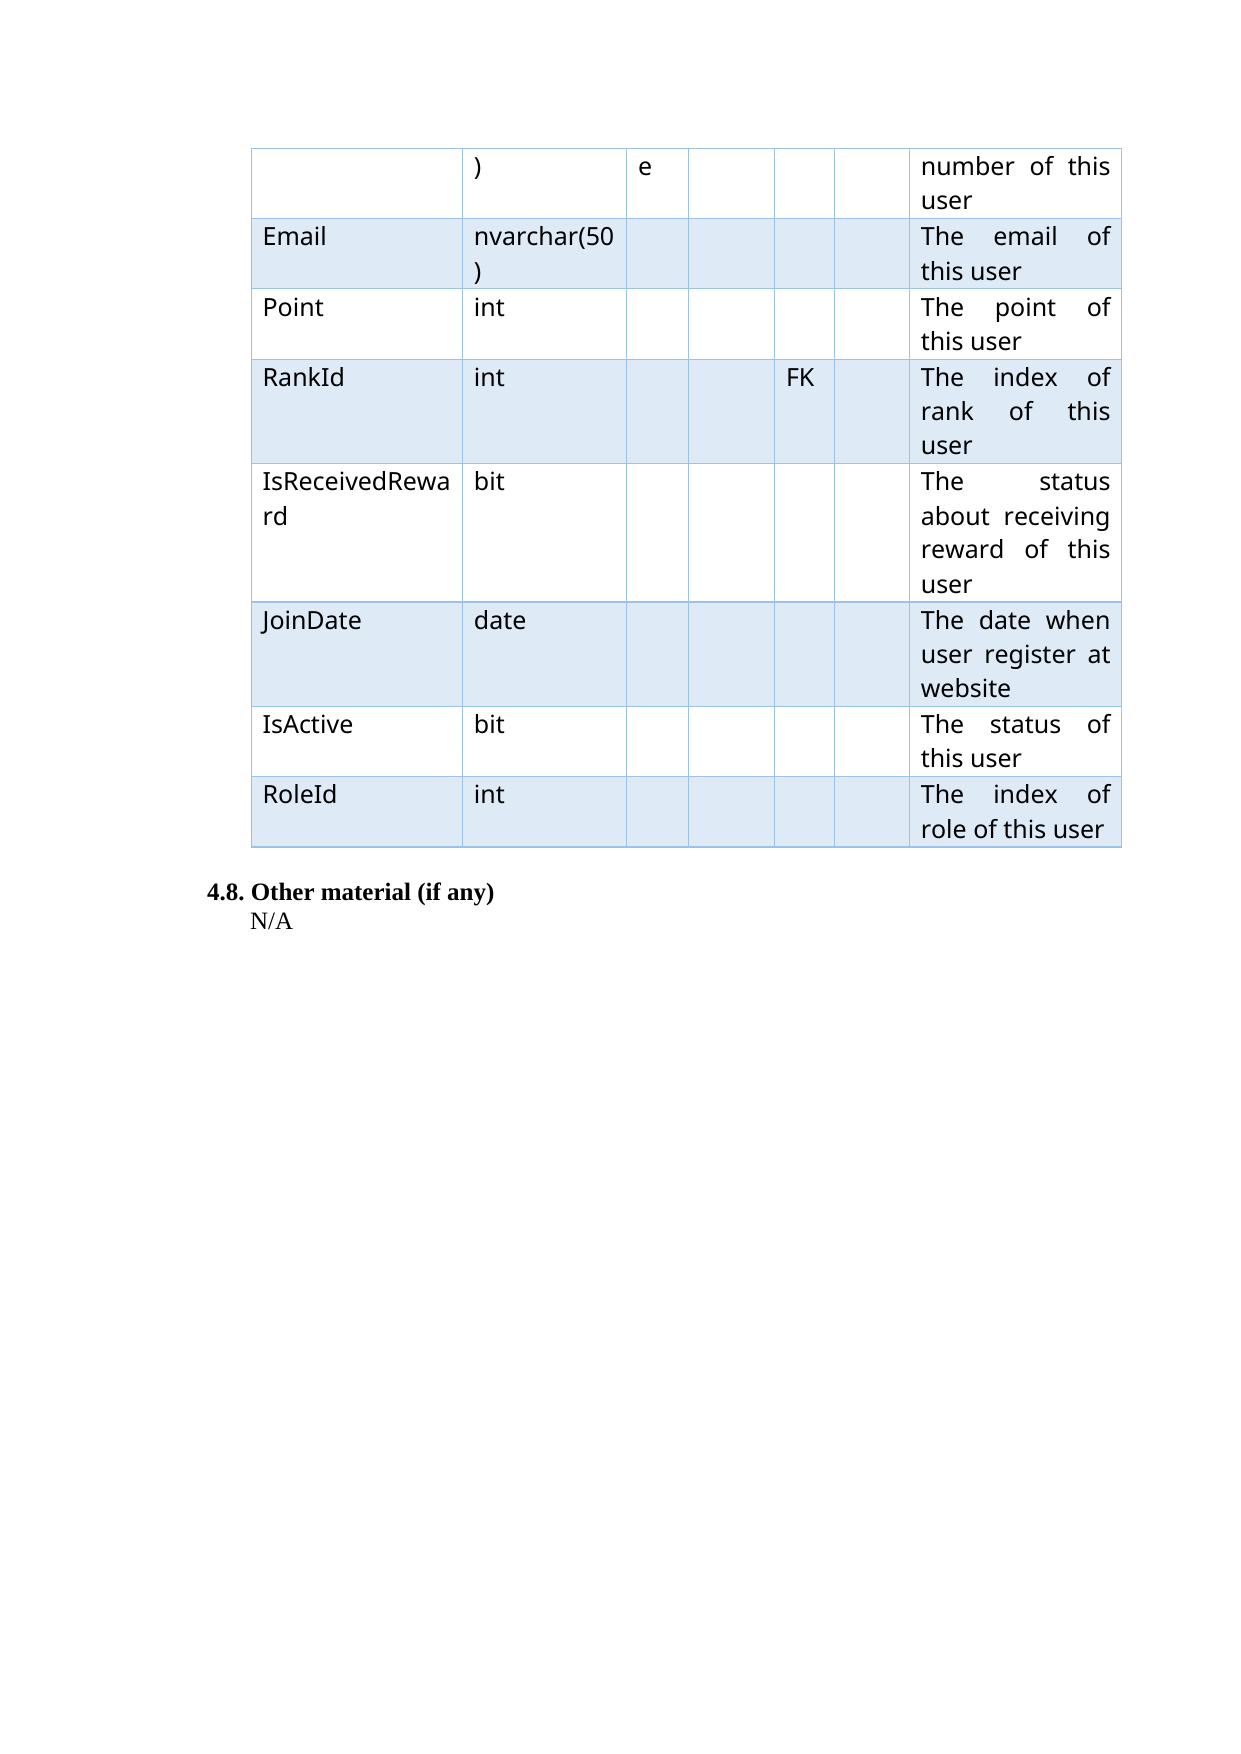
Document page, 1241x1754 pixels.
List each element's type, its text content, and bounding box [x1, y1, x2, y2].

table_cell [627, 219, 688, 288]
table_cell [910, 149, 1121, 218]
text N/A [250, 906, 1122, 934]
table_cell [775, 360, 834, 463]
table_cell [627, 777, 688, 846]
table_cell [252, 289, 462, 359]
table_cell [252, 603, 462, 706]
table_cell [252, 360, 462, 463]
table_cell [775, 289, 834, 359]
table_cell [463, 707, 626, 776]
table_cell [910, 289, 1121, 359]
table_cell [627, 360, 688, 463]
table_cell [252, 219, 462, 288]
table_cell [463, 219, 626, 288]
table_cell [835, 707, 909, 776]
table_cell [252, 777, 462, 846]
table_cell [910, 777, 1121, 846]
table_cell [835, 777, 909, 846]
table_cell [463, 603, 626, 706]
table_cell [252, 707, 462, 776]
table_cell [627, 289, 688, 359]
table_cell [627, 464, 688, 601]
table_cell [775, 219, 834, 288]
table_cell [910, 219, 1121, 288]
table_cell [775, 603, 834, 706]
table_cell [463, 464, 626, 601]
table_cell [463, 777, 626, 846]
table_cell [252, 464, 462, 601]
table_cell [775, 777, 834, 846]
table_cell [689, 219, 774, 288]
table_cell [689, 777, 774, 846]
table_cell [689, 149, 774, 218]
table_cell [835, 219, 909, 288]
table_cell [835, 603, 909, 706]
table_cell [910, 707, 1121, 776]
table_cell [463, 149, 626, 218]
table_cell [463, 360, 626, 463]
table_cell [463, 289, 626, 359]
subtitle Other material (if any) [207, 877, 1122, 906]
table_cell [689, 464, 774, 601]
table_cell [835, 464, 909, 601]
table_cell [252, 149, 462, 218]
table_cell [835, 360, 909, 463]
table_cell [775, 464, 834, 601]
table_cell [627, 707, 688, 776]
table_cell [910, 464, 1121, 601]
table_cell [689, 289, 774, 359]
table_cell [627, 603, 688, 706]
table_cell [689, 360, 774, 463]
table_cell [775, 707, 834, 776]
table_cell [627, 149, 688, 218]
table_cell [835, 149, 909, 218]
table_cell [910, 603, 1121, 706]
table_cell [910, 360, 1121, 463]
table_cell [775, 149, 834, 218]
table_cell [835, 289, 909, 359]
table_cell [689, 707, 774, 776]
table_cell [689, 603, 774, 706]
